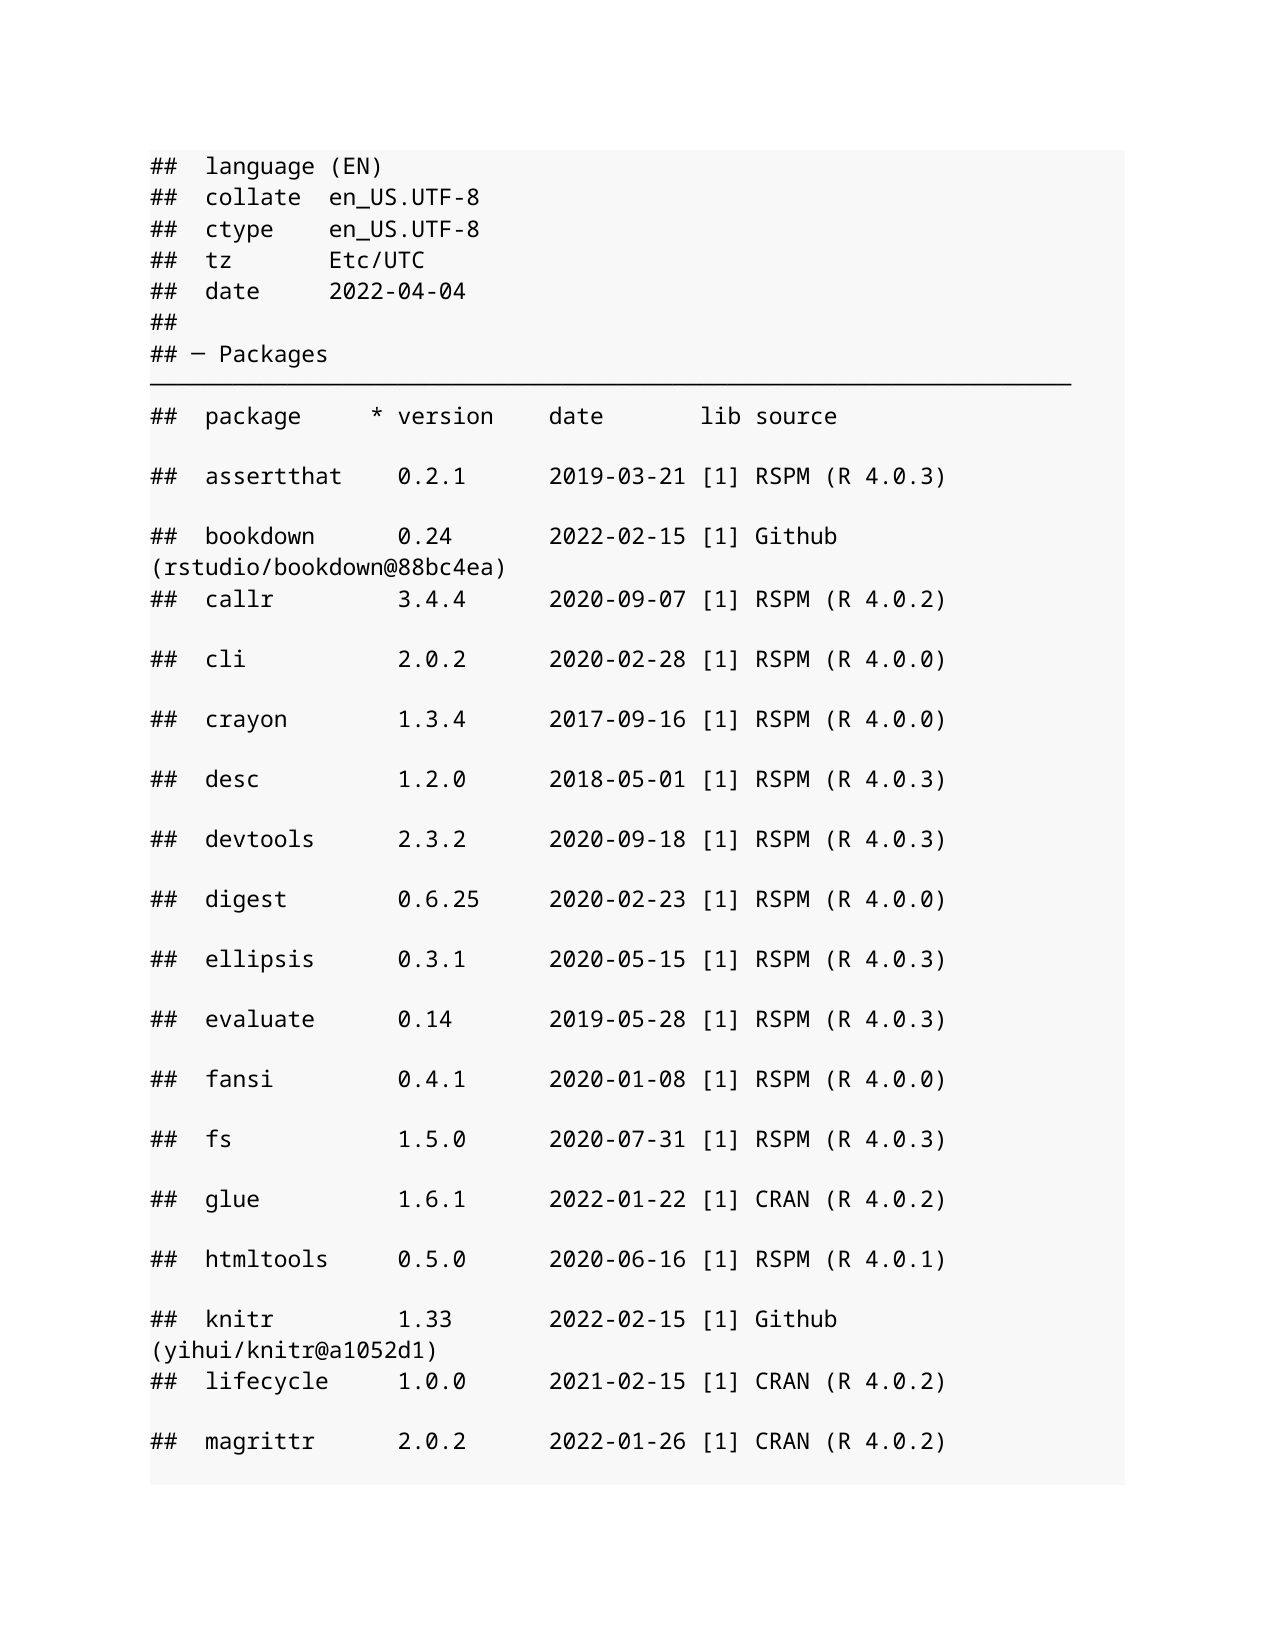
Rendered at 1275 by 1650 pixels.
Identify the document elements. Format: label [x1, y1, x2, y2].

text [150, 150, 1125, 1485]
